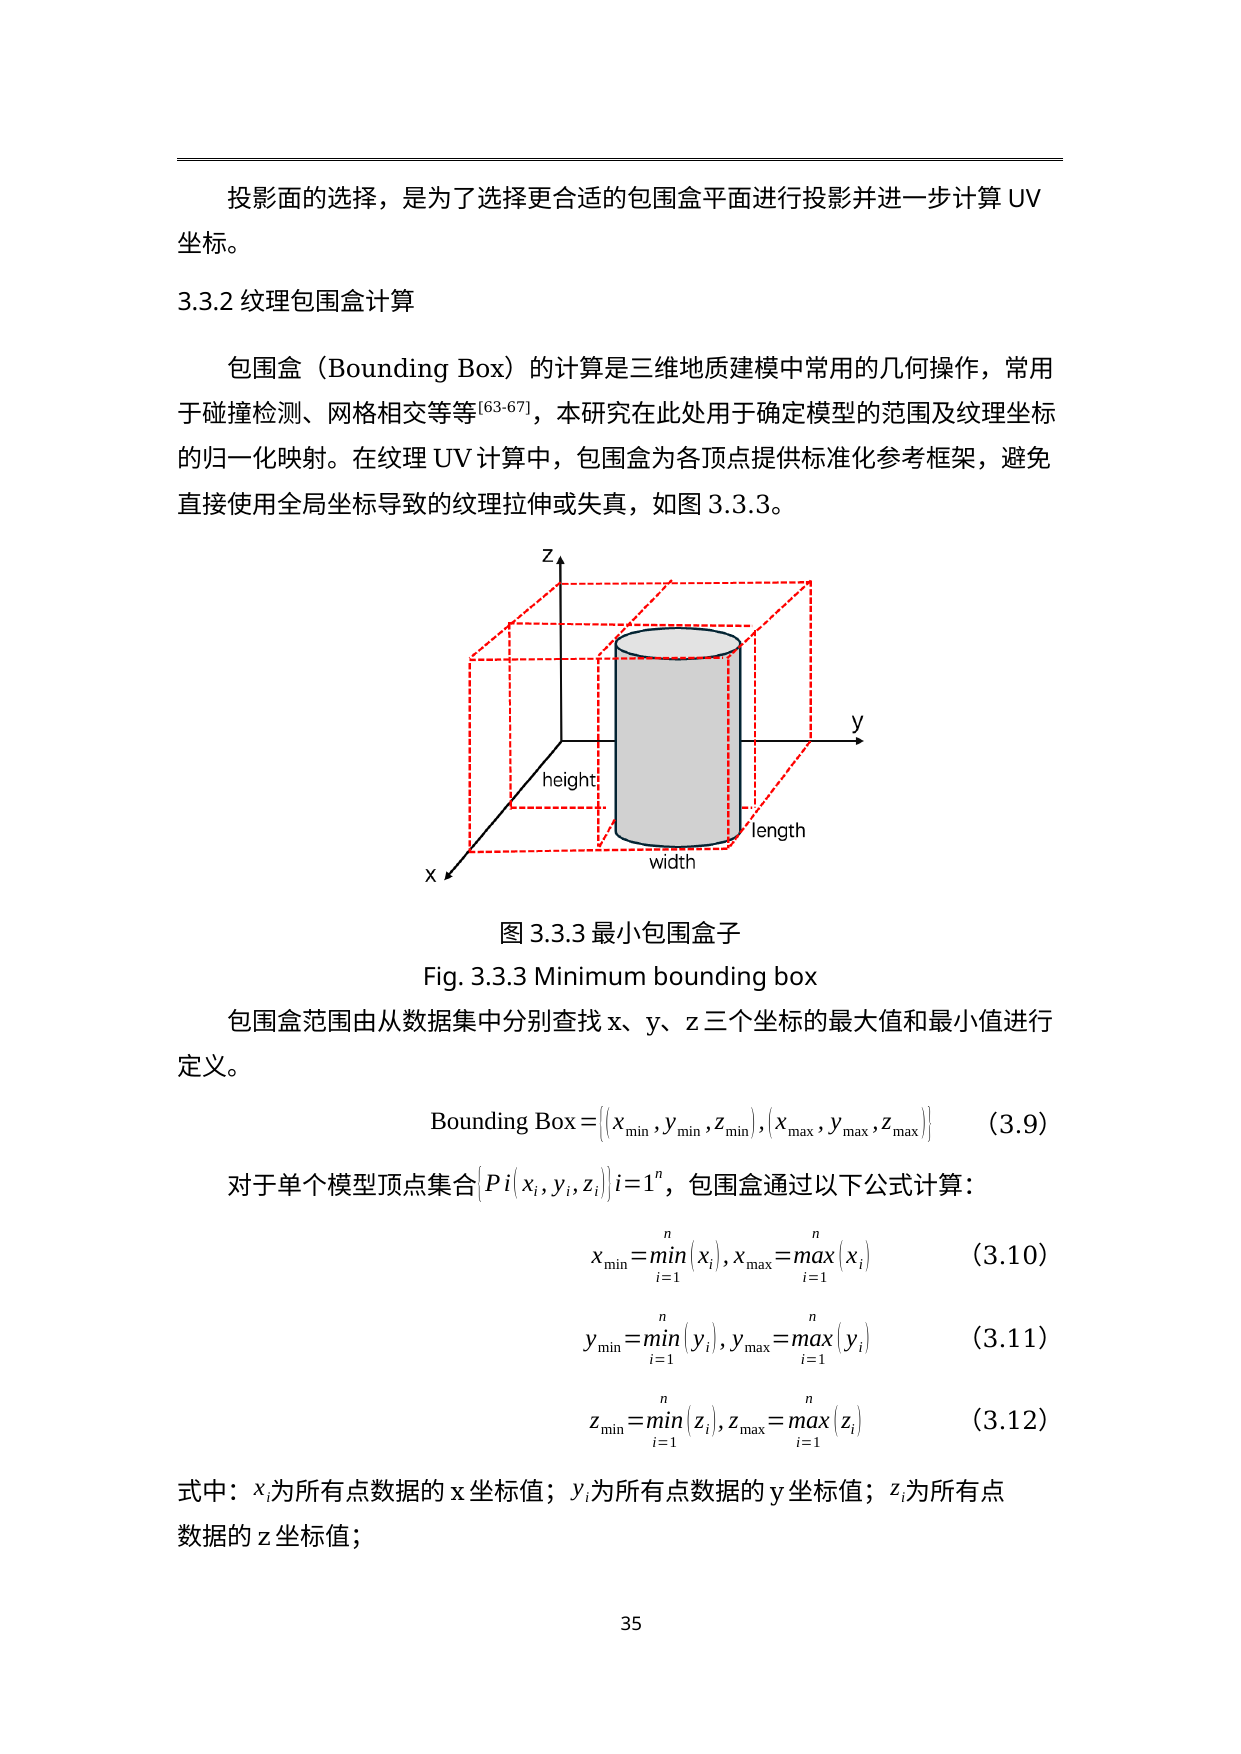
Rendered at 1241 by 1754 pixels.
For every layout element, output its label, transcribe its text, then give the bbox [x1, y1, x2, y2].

text 包围盒（Bounding Box）的计算是三维地质建模中常用的几何操作，常用于碰撞检测、网格相交等等[63-67]，本研究在此处用于确定模型的范围及纹理坐标的归一化映射。在纹理UV计算中，包围盒为各顶点提供标准化参考框架，避免直接使用全局坐标导致的纹理拉伸或失真，如图3.3.3。 [177, 348, 1063, 520]
text 投影面的选择，是为了选择更合适的包围盒平面进行投影并进一步计算UV坐标。 [177, 178, 1063, 260]
text 3.3.2 纹理包围盒计算 [177, 281, 1063, 318]
text Fig. 3.3.3 Minimum bounding box [177, 959, 1063, 993]
text （3.11） [177, 1307, 1063, 1368]
text （3.12） [177, 1389, 1063, 1450]
text 包围盒范围由从数据集中分别查找x、y、z三个坐标的最大值和最小值进行定义。 [177, 1002, 1063, 1083]
text （3.10） [177, 1225, 1063, 1285]
text （3.9） [177, 1105, 1063, 1143]
text 图3.3.3最小包围盒子 [177, 914, 1063, 950]
text 式中：为所有点数据的x坐标值；为所有点数据的y坐标值；为所有点数据的z坐标值； [177, 1472, 1013, 1553]
picture [413, 542, 877, 893]
text 对于单个模型顶点集合，包围盒通过以下公式计算： [177, 1165, 1063, 1203]
